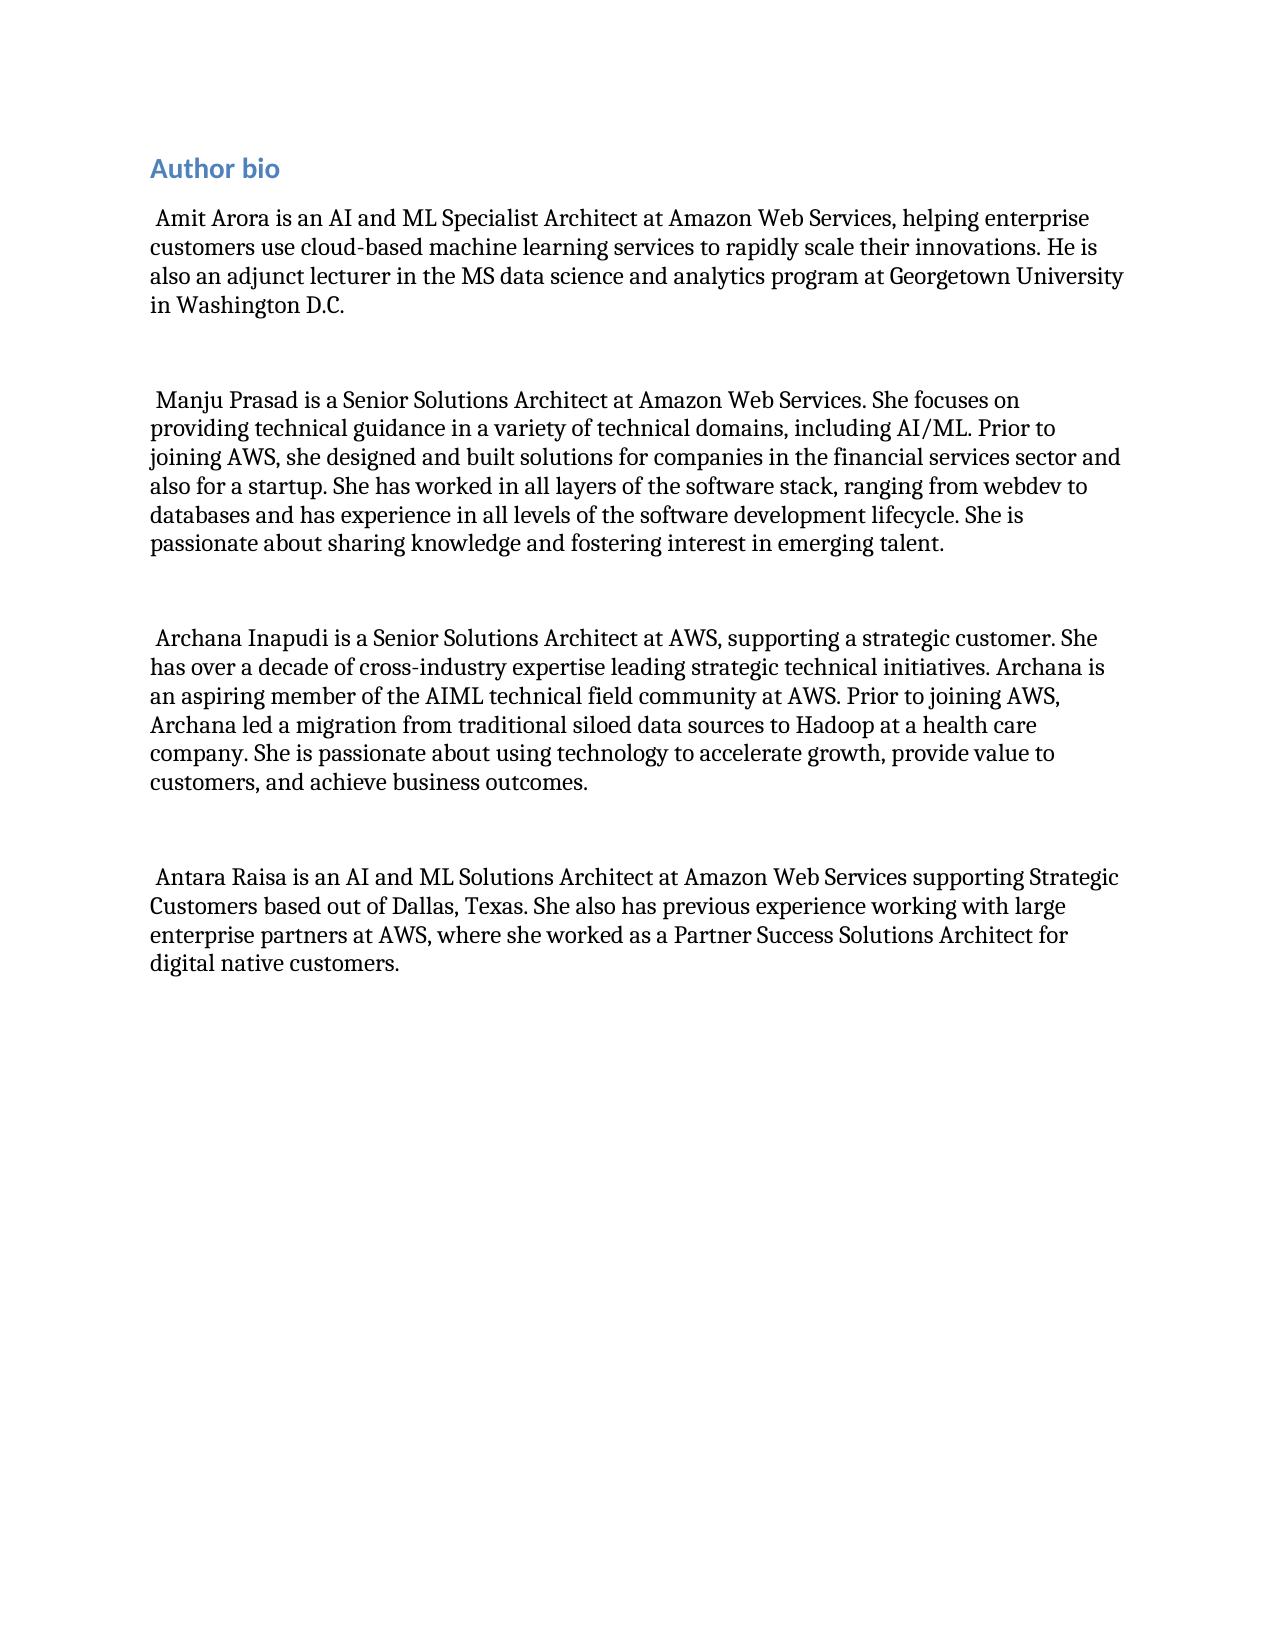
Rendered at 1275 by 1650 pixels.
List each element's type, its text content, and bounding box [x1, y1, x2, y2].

text Antara Raisa is an AI and ML Solutions Architect at Amazon Web Services supporting Strategic Customers based out of Dallas, Texas. She also has previous experience working with large enterprise partners at AWS, where she worked as a Partner Success Solutions Architect for digital native customers. [150, 863, 1125, 978]
text Manju Prasad is a Senior Solutions Architect at Amazon Web Services. She focuses on providing technical guidance in a variety of technical domains, including AI/ML. Prior to joining AWS, she designed and built solutions for companies in the financial services sector and also for a startup. She has worked in all layers of the software stack, ranging from webdev to databases and has experience in all levels of the software development lifecycle. She is passionate about sharing knowledge and fostering interest in emerging talent. [150, 386, 1125, 558]
subtitle Author bio [150, 150, 1125, 186]
text Amit Arora is an AI and ML Specialist Architect at Amazon Web Services, helping enterprise customers use cloud-based machine learning services to rapidly scale their innovations. He is also an adjunct lecturer in the MS data science and analytics program at Georgetown University in Washington D.C. [150, 204, 1125, 319]
text Archana Inapudi is a Senior Solutions Architect at AWS, supporting a strategic customer. She has over a decade of cross-industry expertise leading strategic technical initiatives. Archana is an aspiring member of the AIML technical field community at AWS. Prior to joining AWS, Archana led a migration from traditional siloed data sources to Hadoop at a health care company. She is passionate about using technology to accelerate growth, provide value to customers, and achieve business outcomes. [150, 624, 1125, 797]
